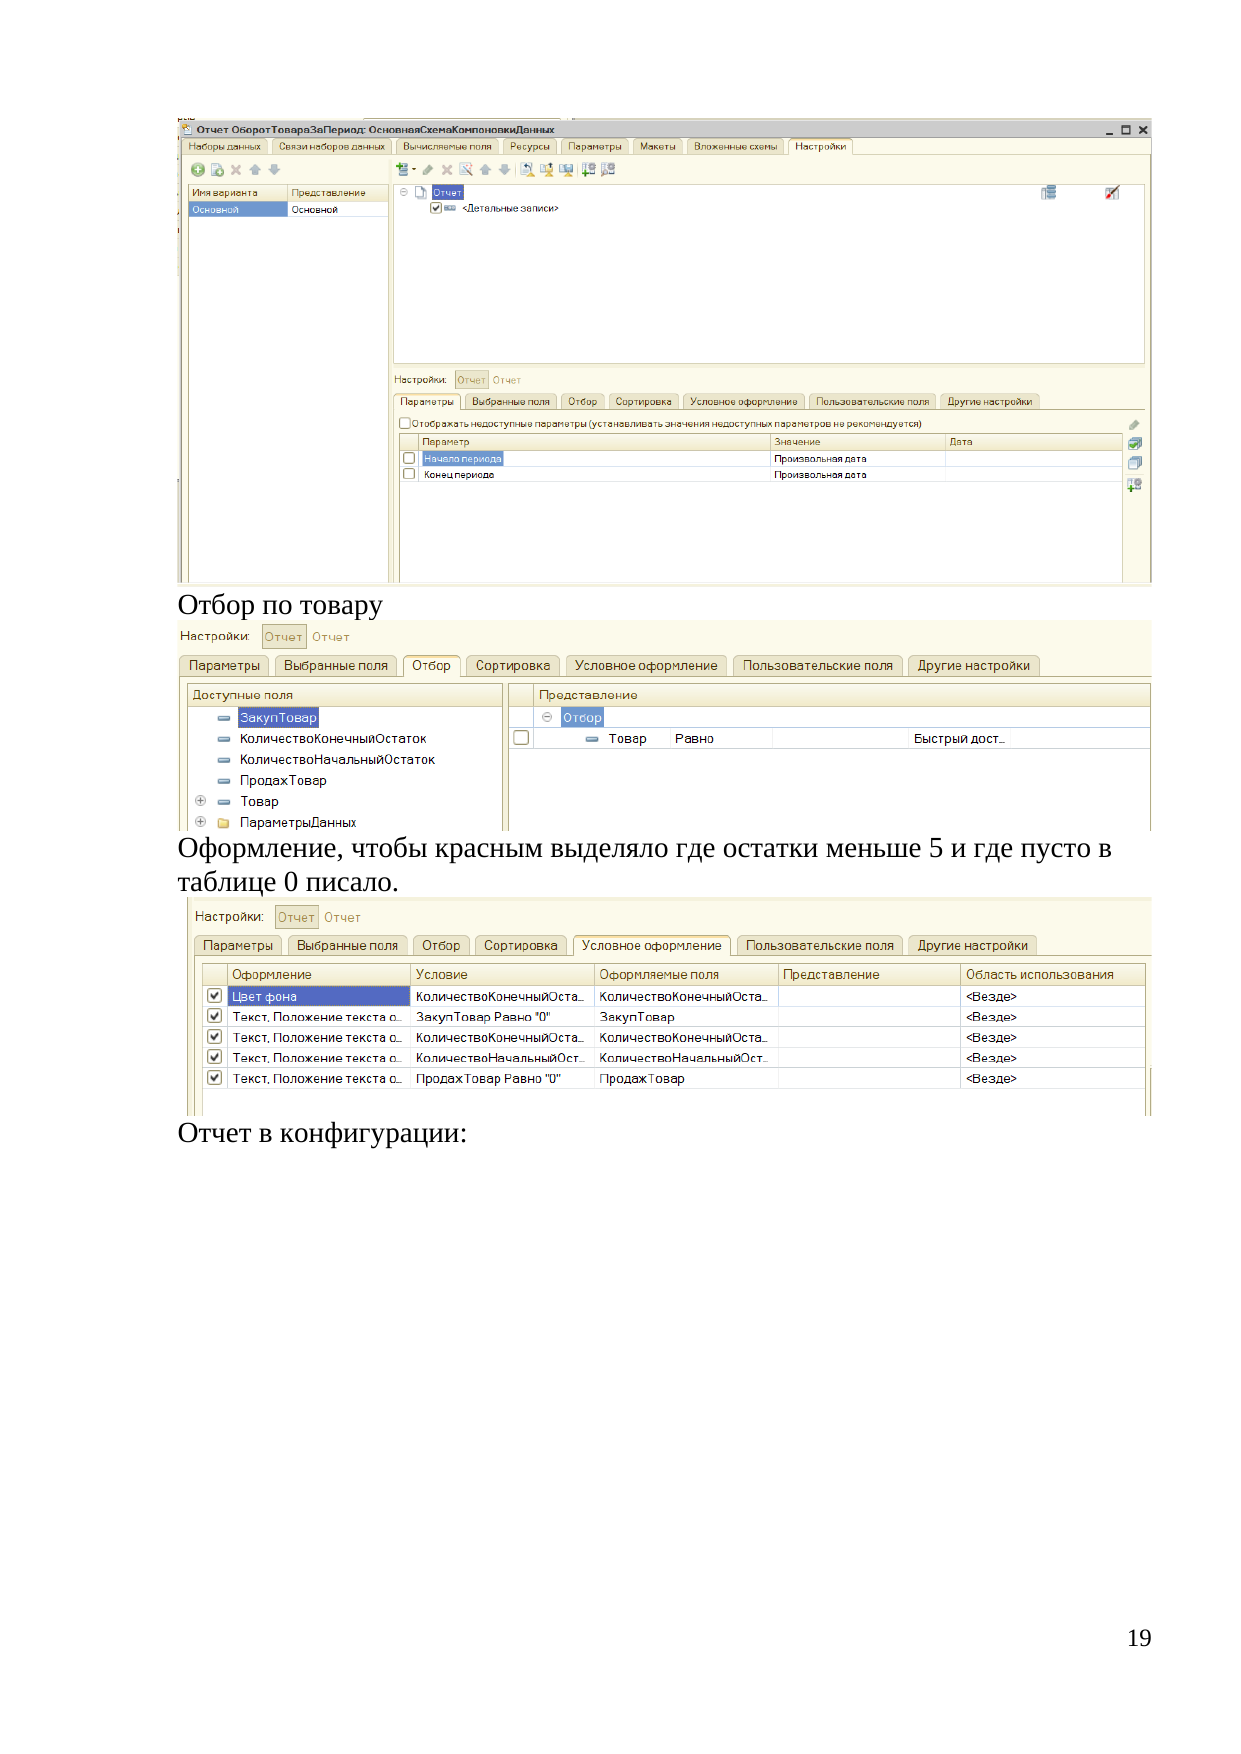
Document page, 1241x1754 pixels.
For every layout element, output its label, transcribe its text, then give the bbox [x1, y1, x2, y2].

picture [177, 620, 1152, 831]
text Оформление, чтобы красным выделяло где остатки меньше 5 и где пусто в таблице 0 писало. [177, 831, 1152, 897]
text Отчет в конфигурации: [177, 1116, 1152, 1149]
text Отбор по товару [177, 587, 1152, 620]
picture [177, 118, 1152, 587]
picture [177, 897, 1152, 1116]
